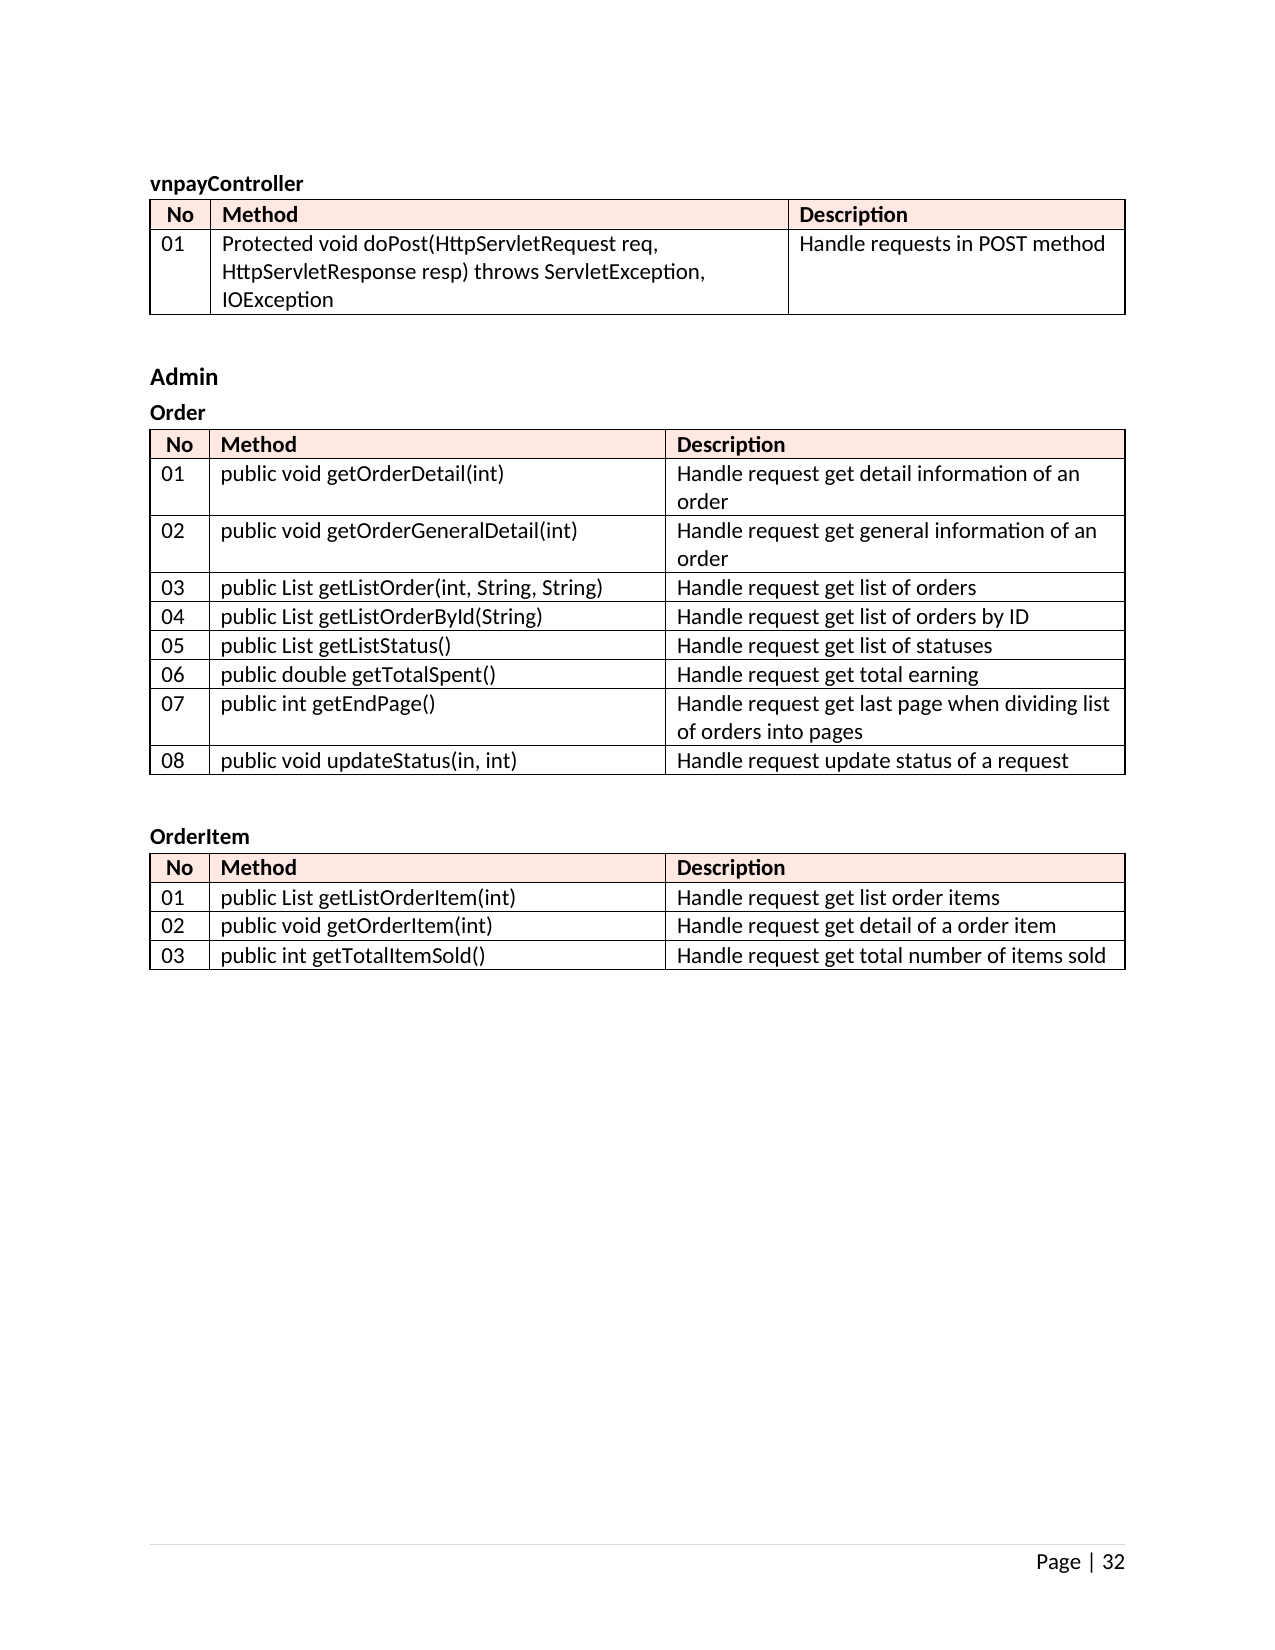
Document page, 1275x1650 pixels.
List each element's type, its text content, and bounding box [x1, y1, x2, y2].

table_cell Handle request update status of a request [666, 746, 1124, 774]
table_cell Handle request get list order items [666, 883, 1124, 911]
table_cell Handle request get total number of items sold [666, 941, 1124, 969]
table_cell 03 [151, 573, 209, 601]
table_cell Handle request get list of statuses [666, 631, 1124, 659]
table_header Method [211, 200, 788, 228]
table_header Description [666, 854, 1124, 882]
table_cell 01 [151, 230, 210, 313]
table_cell 02 [151, 516, 209, 572]
table_cell Handle request get general information of an order [666, 516, 1124, 572]
table_cell public void getOrderItem(int) [210, 912, 665, 940]
table_cell public List getListOrderItem(int) [210, 883, 665, 911]
table_cell public void updateStatus(in, int) [210, 746, 665, 774]
table_cell 04 [151, 602, 209, 630]
table_cell public double getTotalSpent() [210, 660, 665, 688]
table_cell Handle request get detail of a order item [666, 912, 1124, 940]
table_cell public List getListOrder(int, String, String) [210, 573, 665, 601]
subtitle vnpayController [150, 169, 1125, 197]
table_cell 05 [151, 631, 209, 659]
table_cell 08 [151, 746, 209, 774]
table_header Description [666, 430, 1124, 458]
table_cell public int getTotalItemSold() [210, 941, 665, 969]
table_cell public void getOrderGeneralDetail(int) [210, 516, 665, 572]
table_cell public List getListStatus() [210, 631, 665, 659]
table_cell public void getOrderDetail(int) [210, 459, 665, 515]
table_cell Handle request get detail information of an order [666, 459, 1124, 515]
table_cell 01 [151, 459, 209, 515]
table_cell Protected void doPost(HttpServletRequest req, HttpServletResponse resp) throws ServletException, IOException [211, 230, 788, 313]
subtitle Admin [150, 361, 1125, 392]
table_cell 03 [151, 941, 209, 969]
table_cell Handle requests in POST method [789, 230, 1124, 313]
table_header Method [210, 430, 665, 458]
table_cell public int getEndPage() [210, 689, 665, 745]
table_cell Handle request get list of orders by ID [666, 602, 1124, 630]
subtitle OrderItem [150, 822, 1125, 850]
subtitle Order [150, 398, 1125, 427]
table_cell 01 [151, 883, 209, 911]
table_cell Handle request get total earning [666, 660, 1124, 688]
table_cell 06 [151, 660, 209, 688]
table_header No [151, 430, 209, 458]
table_header No [151, 200, 210, 228]
table_cell Handle request get last page when dividing list of orders into pages [666, 689, 1124, 745]
table_cell 07 [151, 689, 209, 745]
table_cell public List getListOrderById(String) [210, 602, 665, 630]
table_cell 02 [151, 912, 209, 940]
table_header Description [789, 200, 1124, 228]
table_cell Handle request get list of orders [666, 573, 1124, 601]
table_header No [151, 854, 209, 882]
table_header Method [210, 854, 665, 882]
